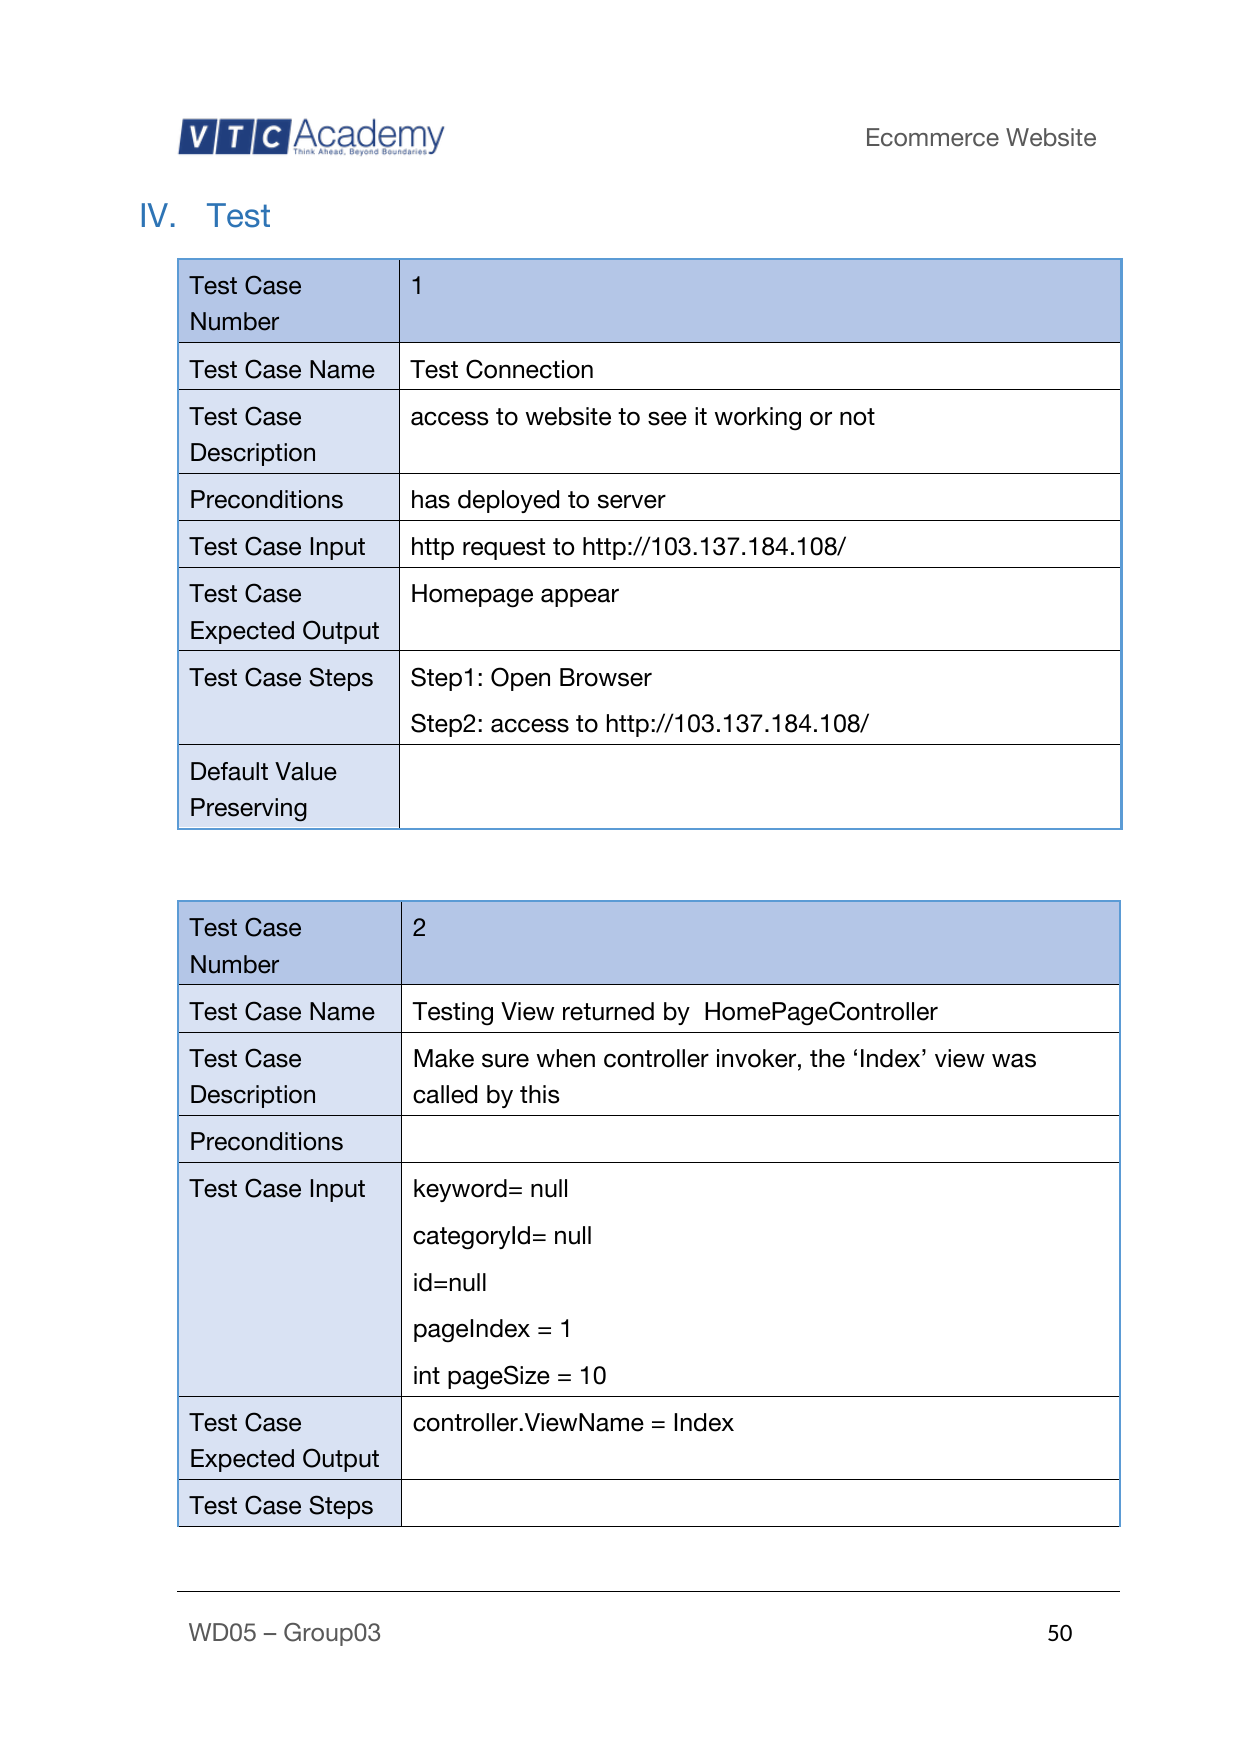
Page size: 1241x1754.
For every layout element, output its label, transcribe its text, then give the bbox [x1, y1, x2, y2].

table_header Test Case Number [179, 260, 399, 342]
table_header Test Case Number [179, 902, 401, 984]
table_cell [400, 745, 1120, 827]
table_cell Preconditions [179, 474, 399, 520]
table_cell Test Case Name [179, 343, 399, 389]
table_cell Test Case Input [179, 521, 399, 567]
table_cell Preconditions [179, 1116, 401, 1162]
table_cell Test Case Description [179, 390, 399, 473]
table_cell keyword= null categoryId= null id=null pageIndex = 1 int pageSize = 10 [402, 1163, 1119, 1396]
table_cell Test Case Steps [179, 1480, 401, 1526]
table_cell Test Connection [400, 343, 1120, 389]
table_cell Make sure when controller invoker, the ‘Index’ view was called by this [402, 1033, 1119, 1115]
table_cell Step1: Open Browser Step2: access to http://103.137.184.108/ [400, 651, 1120, 744]
table_cell Test Case Input [179, 1163, 401, 1396]
table_cell Test Case Steps [179, 651, 399, 744]
table_header 2 [402, 902, 1119, 984]
subtitle Test [177, 195, 1122, 237]
table_header 1 [400, 260, 1120, 342]
table_cell [402, 1480, 1119, 1526]
table_cell Test Case Expected Output [179, 568, 399, 650]
table_cell http request to http://103.137.184.108/ [400, 521, 1120, 567]
table_cell has deployed to server [400, 474, 1120, 520]
table_cell access to website to see it working or not [400, 390, 1120, 473]
table_cell Test Case Name [179, 985, 401, 1032]
table_cell controller.ViewName = Index [402, 1397, 1119, 1479]
table_cell [402, 1116, 1119, 1162]
picture [169, 111, 454, 164]
table_cell Default Value Preserving [179, 745, 399, 827]
table_cell Test Case Description [179, 1033, 401, 1115]
table_cell Test Case Expected Output [179, 1397, 401, 1479]
table_cell Testing View returned by HomePageController [402, 985, 1119, 1032]
table_cell Homepage appear [400, 568, 1120, 650]
